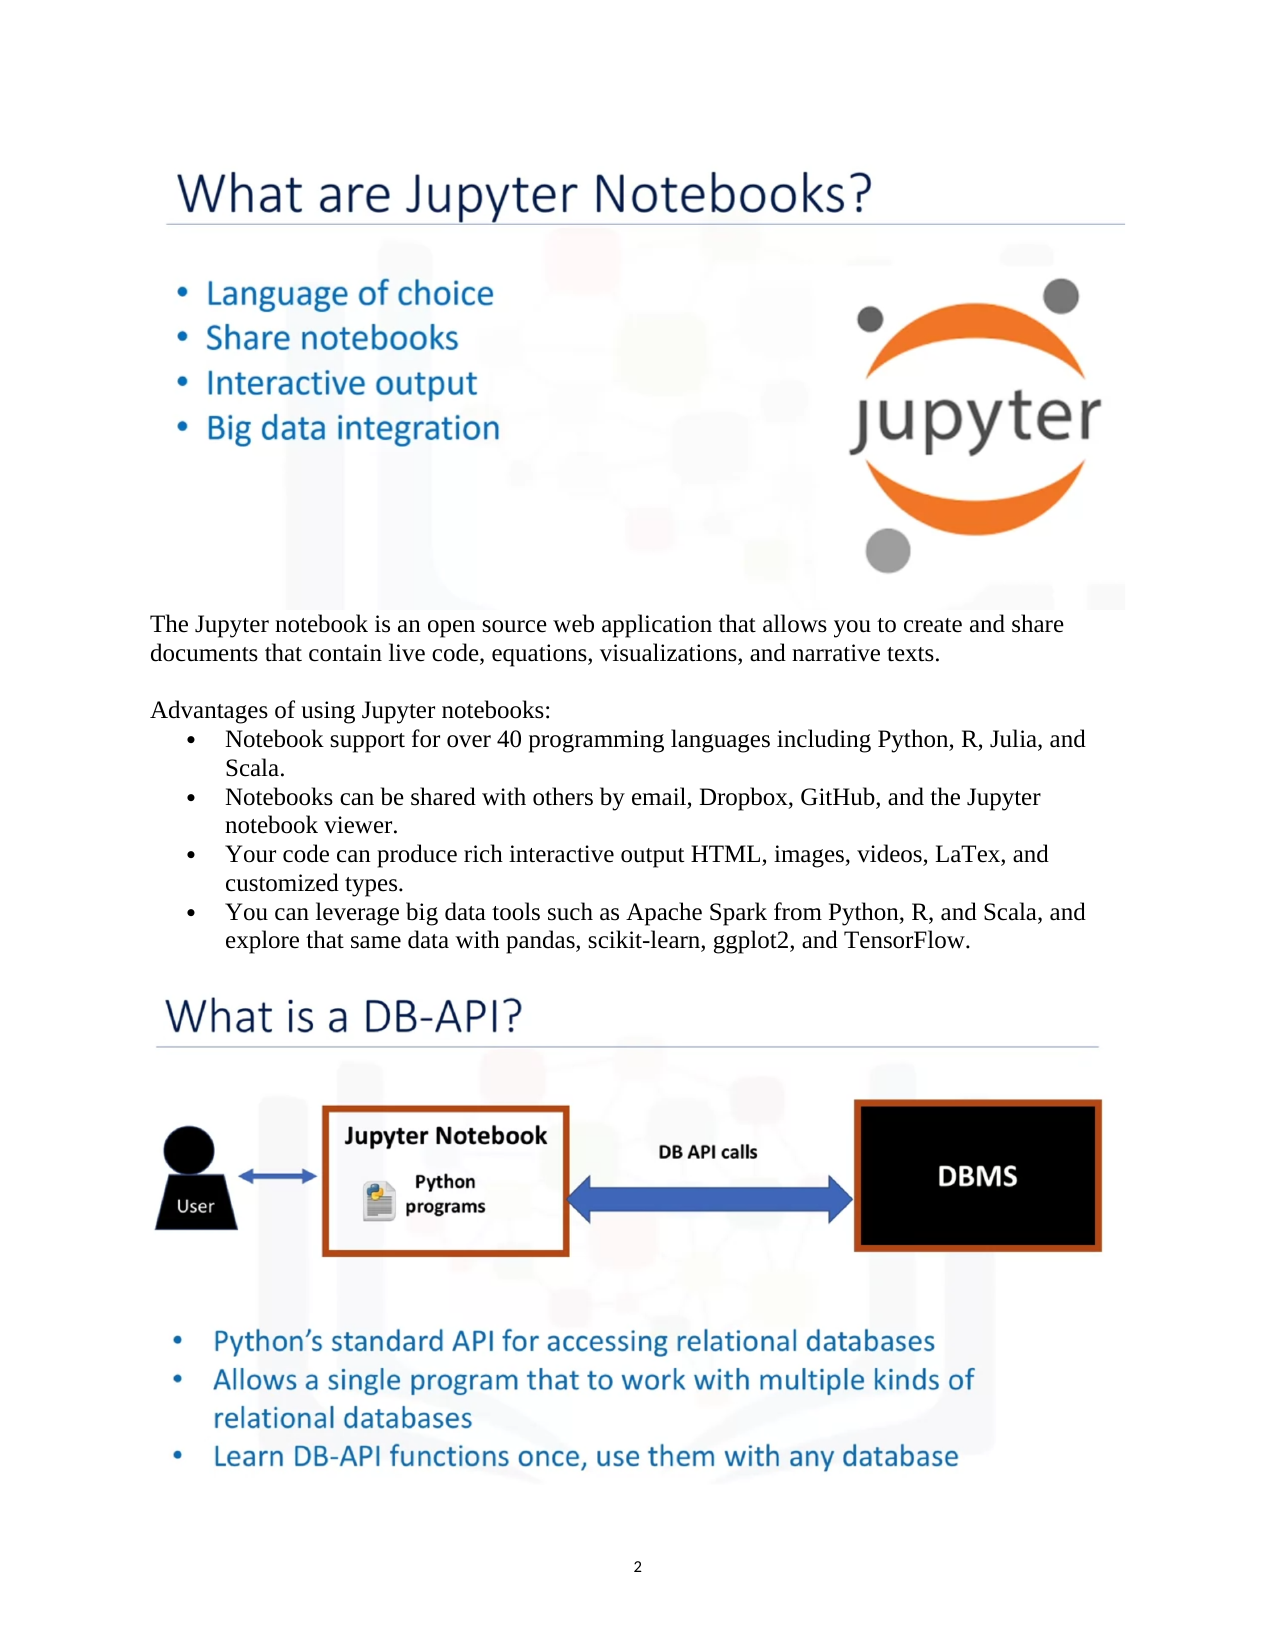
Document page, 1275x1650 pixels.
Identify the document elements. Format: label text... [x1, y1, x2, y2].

list You can leverage big data tools such as Apache Spark from Python, R, and Scala, and explore that same data with pandas, scikit-learn, ggplot2, and TensorFlow. [187, 897, 1125, 954]
list Your code can produce rich interactive output HTML, images, videos, LaTex, and customized types. [187, 839, 1125, 897]
list Notebooks can be shared with others by email, Dropbox, GitHub, and the Jupyter notebook viewer. [187, 782, 1125, 839]
text Advantages of using Jupyter notebooks: [150, 696, 1125, 724]
text The Jupyter notebook is an open source web application that allows you to create and share documents that contain live code, equations, visualizations, and narrative texts. [150, 610, 1125, 667]
list Notebook support for over 40 programming languages including Python, R, Julia, and Scala. [187, 724, 1125, 782]
picture [150, 150, 1125, 610]
picture [150, 982, 1125, 1485]
